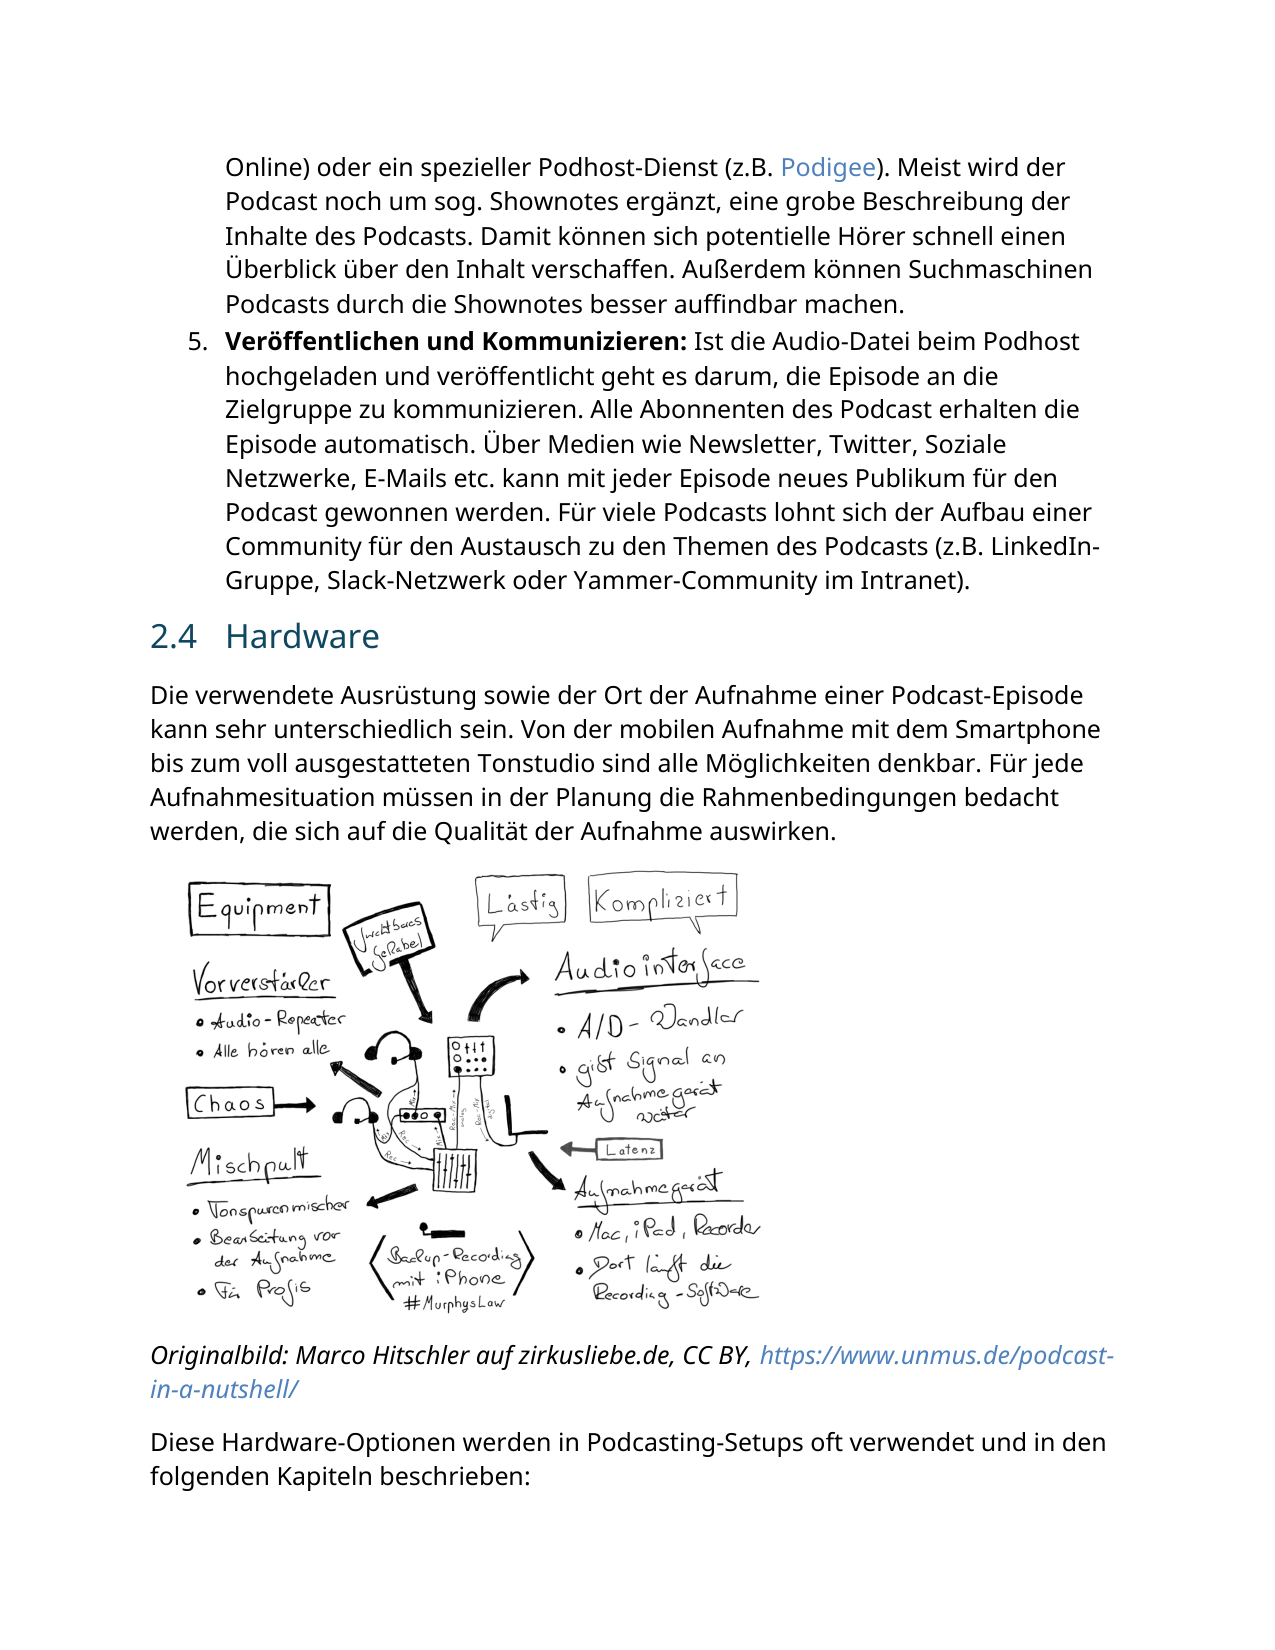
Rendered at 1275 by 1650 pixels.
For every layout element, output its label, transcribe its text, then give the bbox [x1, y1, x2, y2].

picture [168, 866, 771, 1317]
subtitle 2.4 Hardware [150, 613, 1125, 659]
text Originalbild: Marco Hitschler auf zirkusliebe.de, CC BY, https://www.unmus.de/podcast-in-a-nutshell/ [150, 1337, 1125, 1405]
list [187, 150, 1125, 320]
text Die verwendete Ausrüstung sowie der Ort der Aufnahme einer Podcast-Episode kann sehr unterschiedlich sein. Von der mobilen Aufnahme mit dem Smartphone bis zum voll ausgestatteten Tonstudio sind alle Möglichkeiten denkbar. Für jede Aufnahmesituation müssen in der Planung die Rahmenbedingungen bedacht werden, die sich auf die Qualität der Aufnahme auswirken. [150, 677, 1125, 848]
text Diese Hardware-Optionen werden in Podcasting-Setups oft verwendet und in den folgenden Kapiteln beschrieben: [150, 1424, 1125, 1492]
list Veröffentlichen und Kommunizieren: Ist die Audio-Datei beim Podhost hochgeladen und veröffentlicht geht es darum, die Episode an die Zielgruppe zu kommunizieren. Alle Abonnenten des Podcast erhalten die Episode automatisch. Über Medien wie Newsletter, Twitter, Soziale Netzwerke, E-Mails etc. kann mit jeder Episode neues Publikum für den Podcast gewonnen werden. Für viele Podcasts lohnt sich der Aufbau einer Community für den Austausch zu den Themen des Podcasts (z.B. LinkedIn-Gruppe, Slack-Netzwerk oder Yammer-Community im Intranet). [187, 324, 1125, 597]
